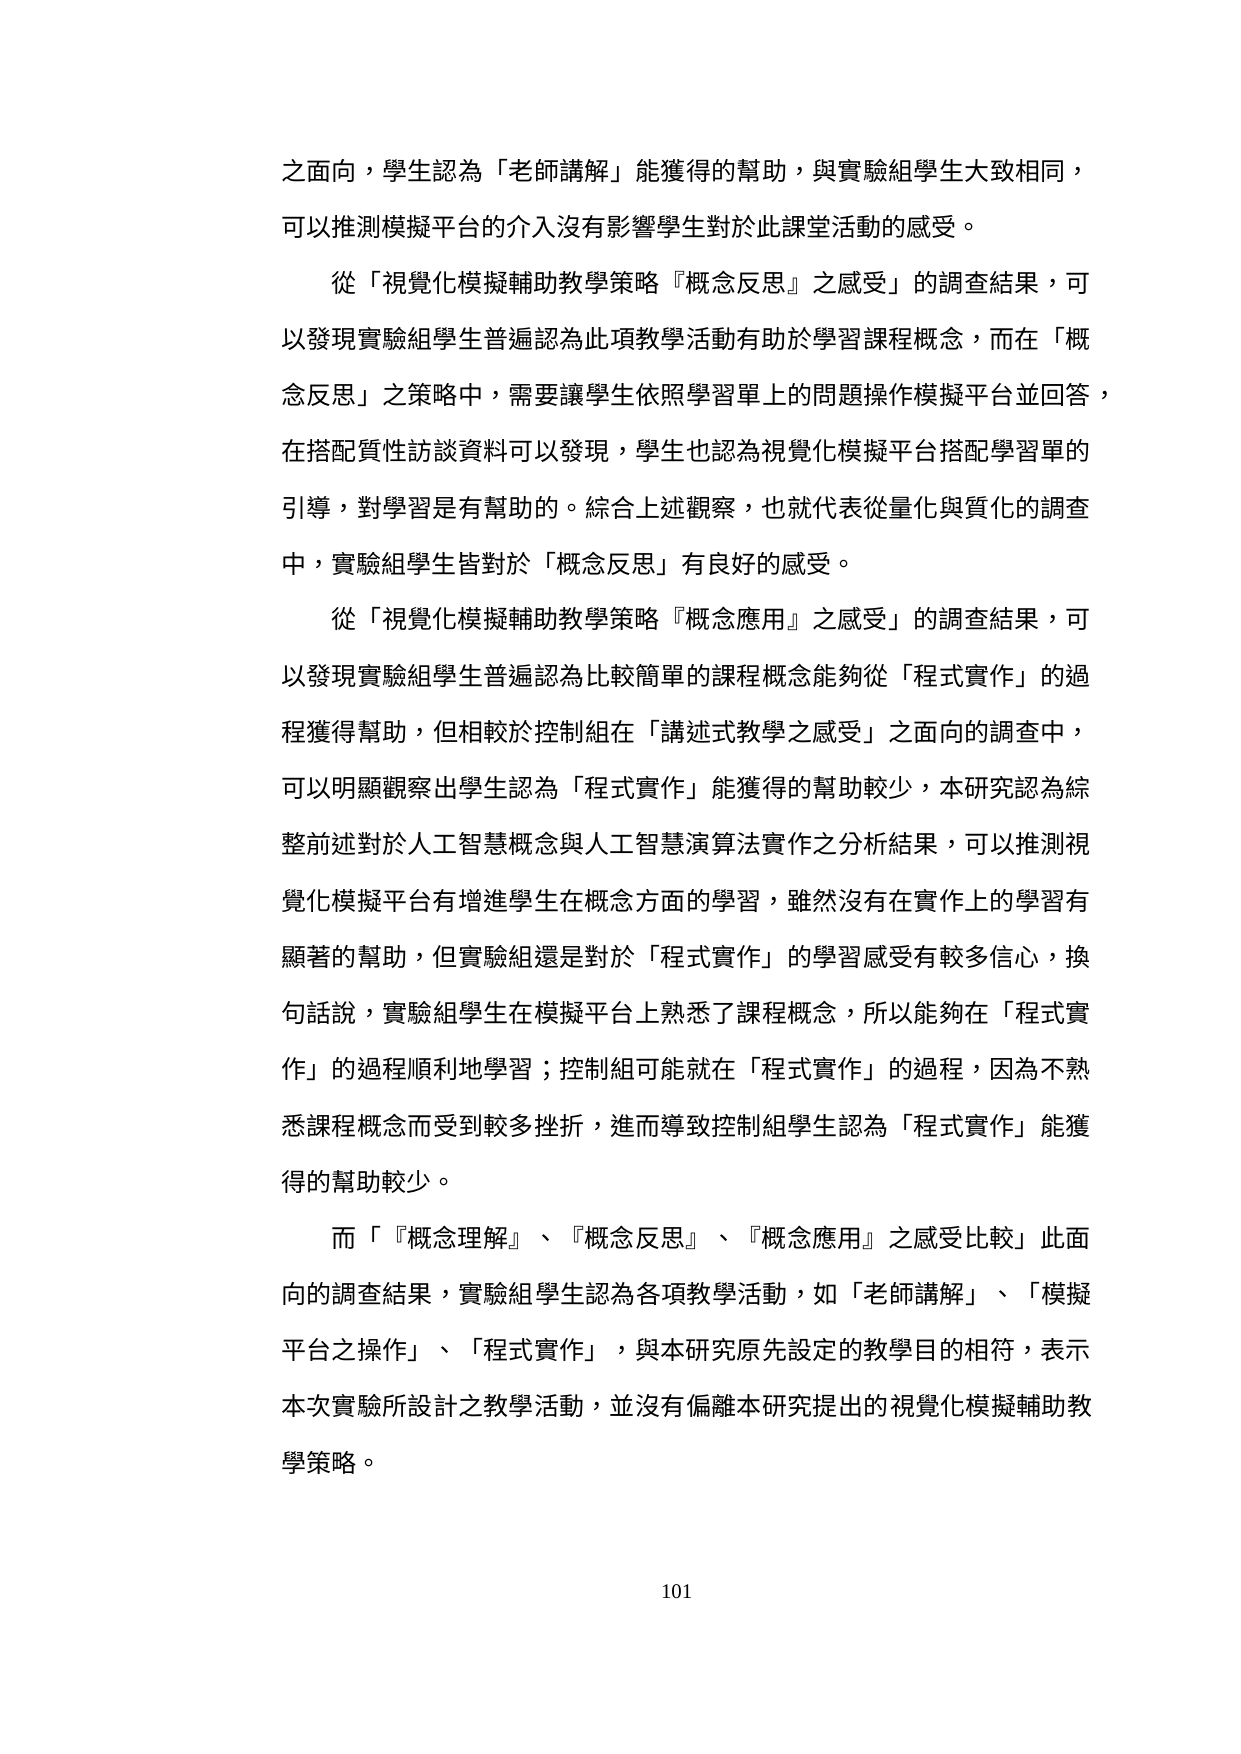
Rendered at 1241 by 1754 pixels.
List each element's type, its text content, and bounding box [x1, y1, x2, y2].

text 從「視覺化模擬輔助教學策略『概念反思』之感受」的調查結果，可以發現實驗組學生普遍認為此項教學活動有助於學習課程概念，而在「概念反思」之策略中，需要讓學生依照學習單上的問題操作模擬平台並回答，在搭配質性訪談資料可以發現，學生也認為視覺化模擬平台搭配學習單的引導，對學習是有幫助的。綜合上述觀察，也就代表從量化與質化的調查中，實驗組學生皆對於「概念反思」有良好的感受。 [281, 262, 1092, 581]
text 而「『概念理解』、『概念反思』、『概念應用』之感受比較」此面向的調查結果，實驗組學生認為各項教學活動，如「老師講解」、「模擬平台之操作」、「程式實作」，與本研究原先設定的教學目的相符，表示本次實驗所設計之教學活動，並沒有偏離本研究提出的視覺化模擬輔助教學策略。 [281, 1217, 1092, 1480]
text 從「視覺化模擬輔助教學策略『概念應用』之感受」的調查結果，可以發現實驗組學生普遍認為比較簡單的課程概念能夠從「程式實作」的過程獲得幫助，但相較於控制組在「講述式教學之感受」之面向的調查中，可以明顯觀察出學生認為「程式實作」能獲得的幫助較少，本研究認為綜整前述對於人工智慧概念與人工智慧演算法實作之分析結果，可以推測視覺化模擬平台有增進學生在概念方面的學習，雖然沒有在實作上的學習有顯著的幫助，但實驗組還是對於「程式實作」的學習感受有較多信心，換句話說，實驗組學生在模擬平台上熟悉了課程概念，所以能夠在「程式實作」的過程順利地學習；控制組可能就在「程式實作」的過程，因為不熟悉課程概念而受到較多挫折，進而導致控制組學生認為「程式實作」能獲得的幫助較少。 [281, 599, 1092, 1199]
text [281, 151, 1092, 244]
